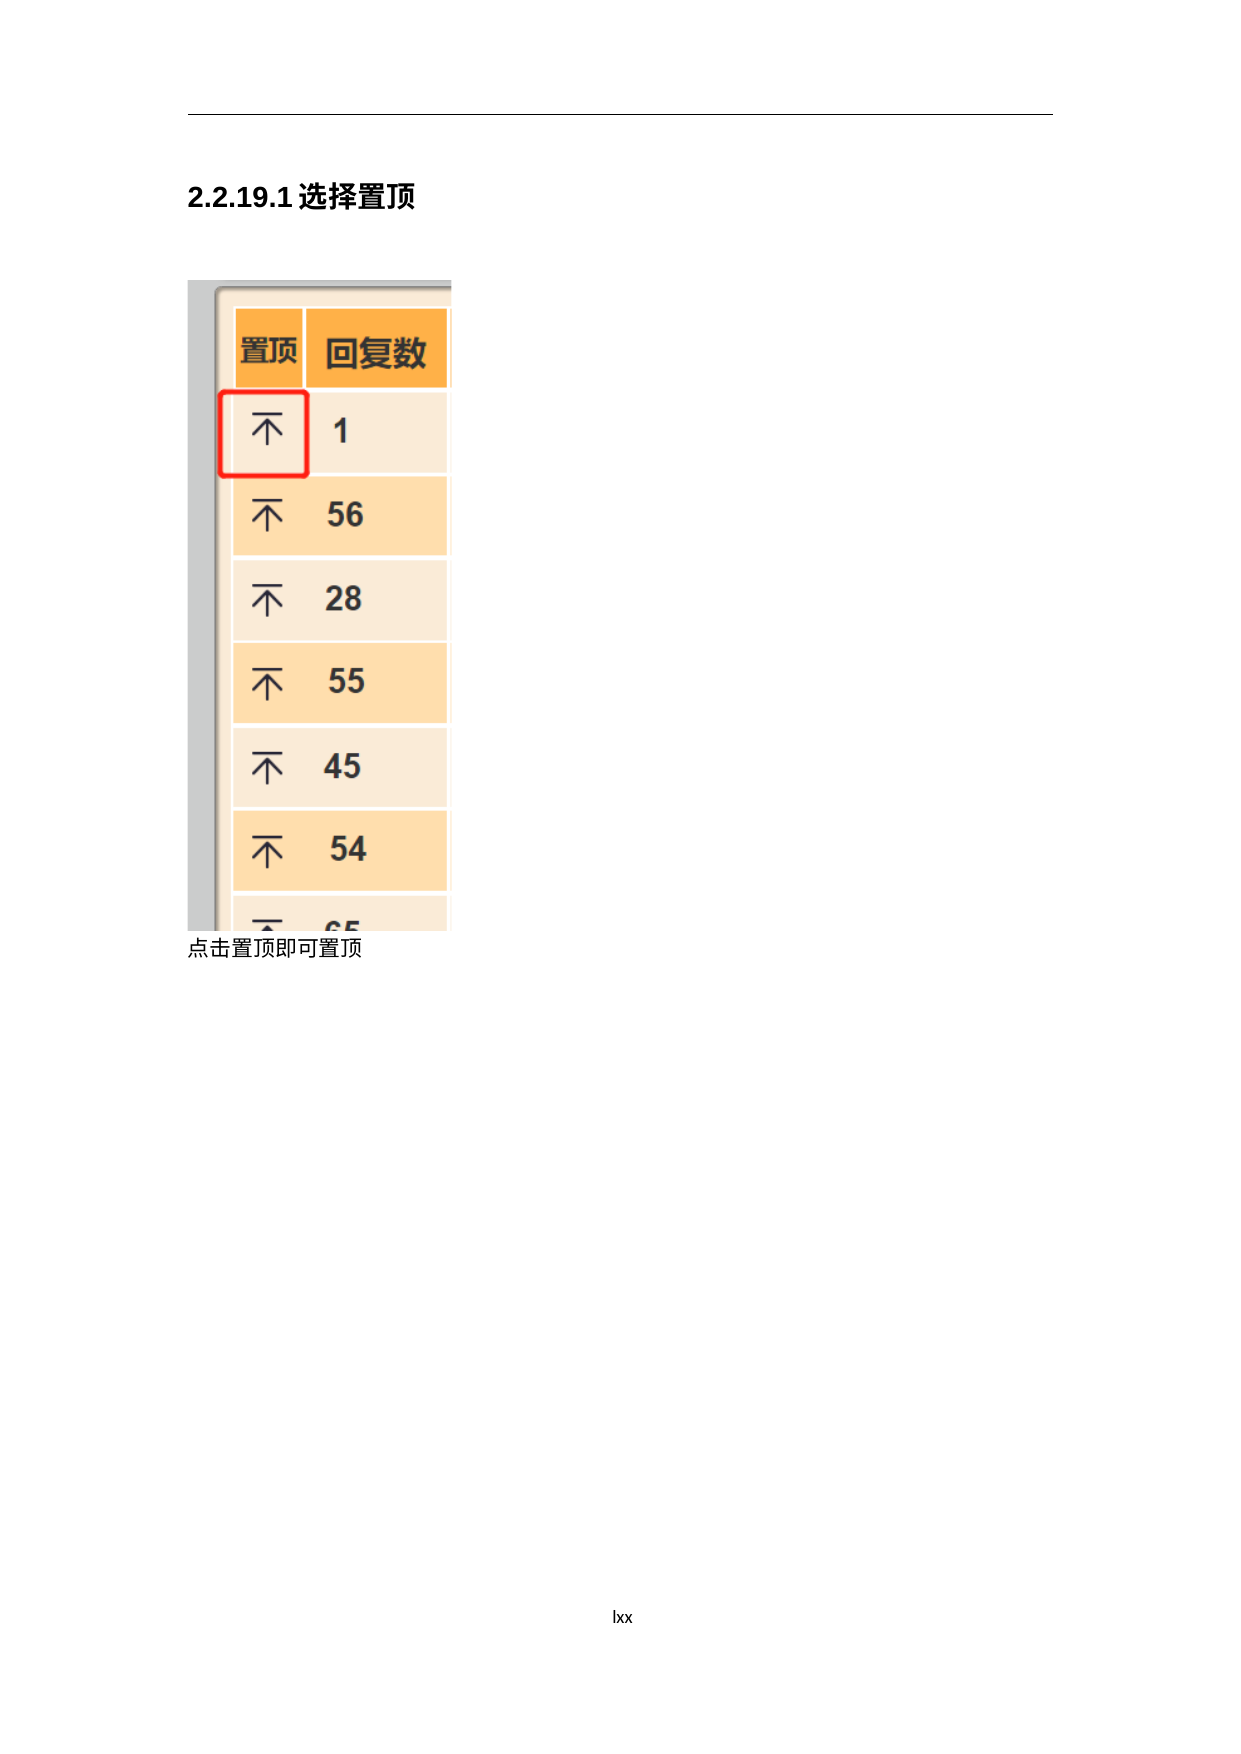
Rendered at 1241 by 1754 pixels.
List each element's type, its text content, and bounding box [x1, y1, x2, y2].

text 点击置顶即可置顶 [187, 930, 1053, 963]
picture [187, 280, 452, 931]
subtitle 2.2.19.1选择置顶 [187, 162, 1053, 227]
